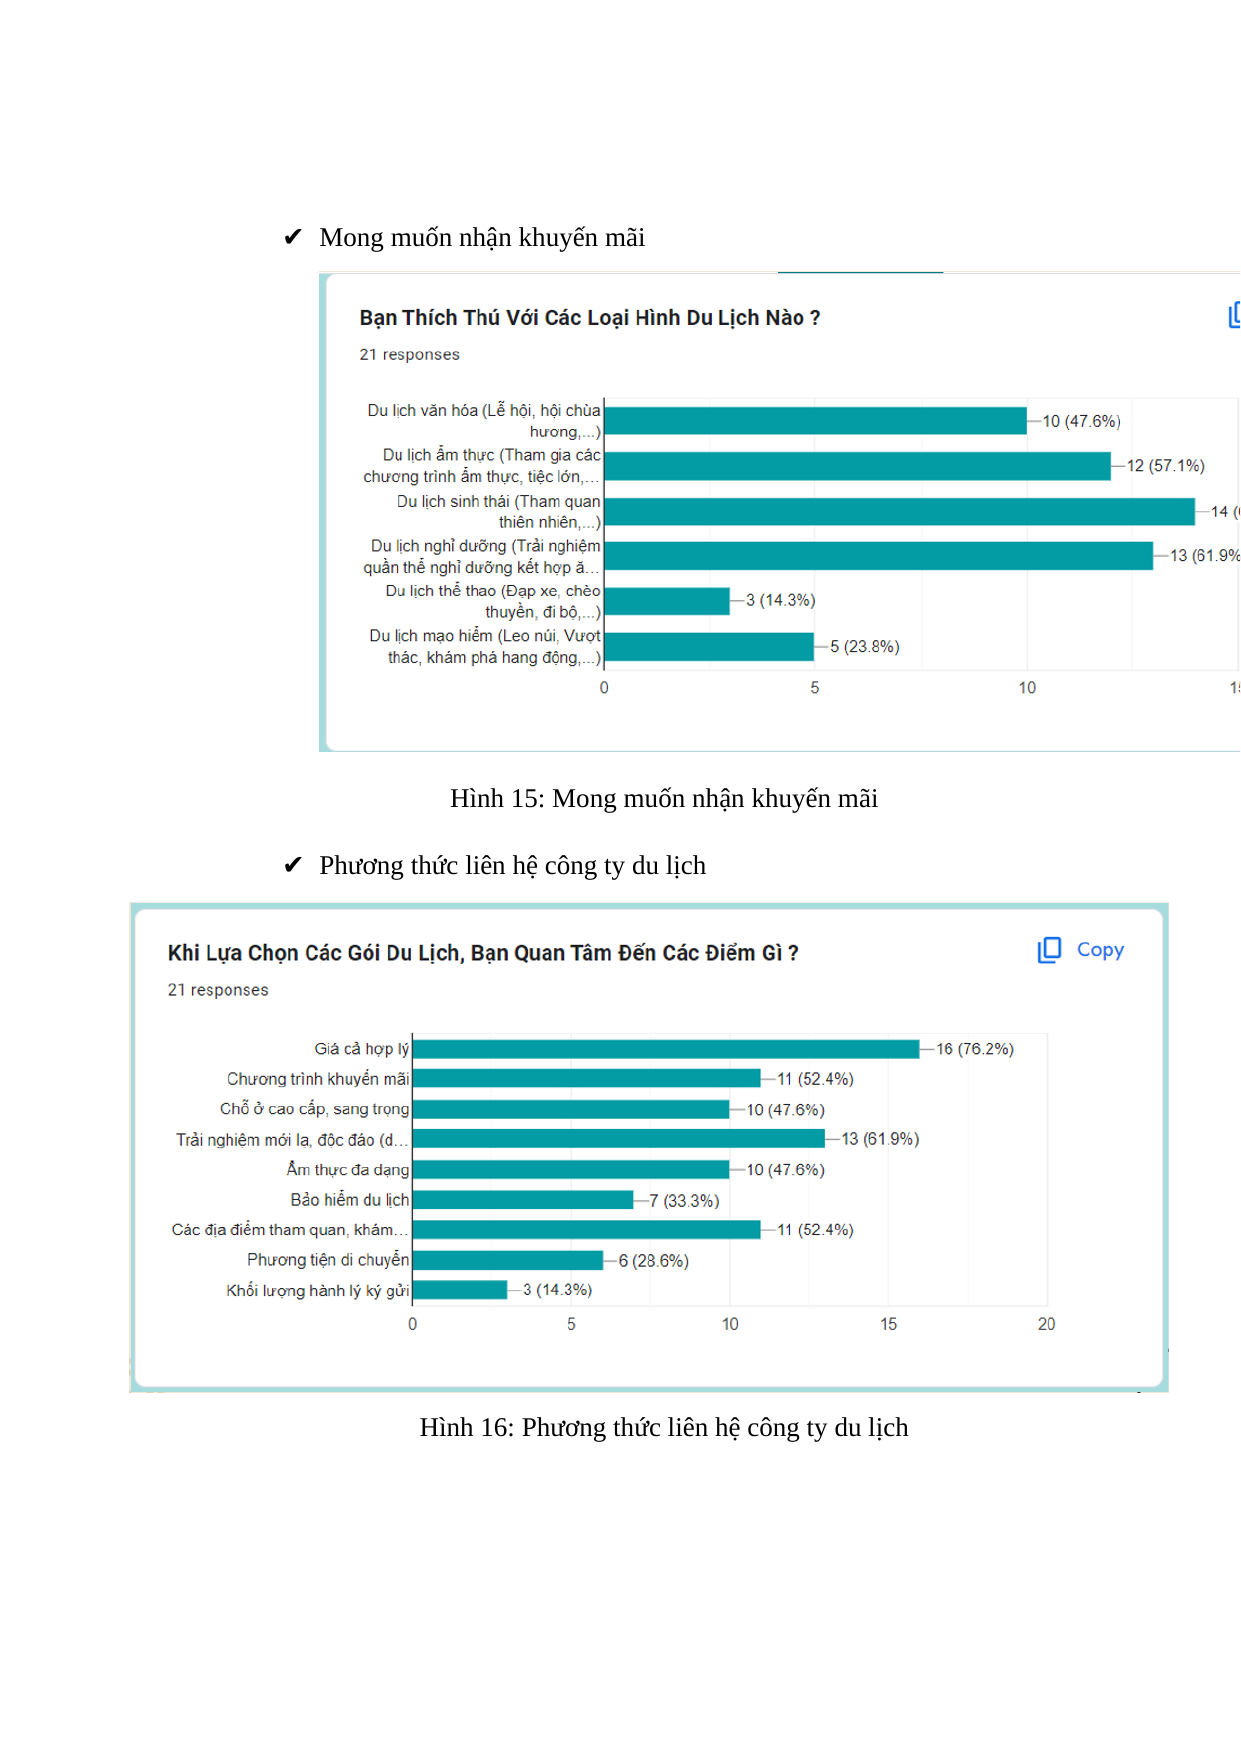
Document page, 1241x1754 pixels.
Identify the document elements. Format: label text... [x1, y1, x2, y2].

list Phương thức liên hệ công ty du lịch [282, 834, 1134, 889]
list Mong muốn nhận khuyến mãi [282, 206, 1134, 261]
picture [319, 271, 1241, 752]
text Hình 16: Phương thức liên hệ công ty du lịch [194, 1411, 1134, 1442]
text Hình 15: Mong muốn nhận khuyến mãi [194, 782, 1134, 813]
picture [129, 902, 1169, 1393]
